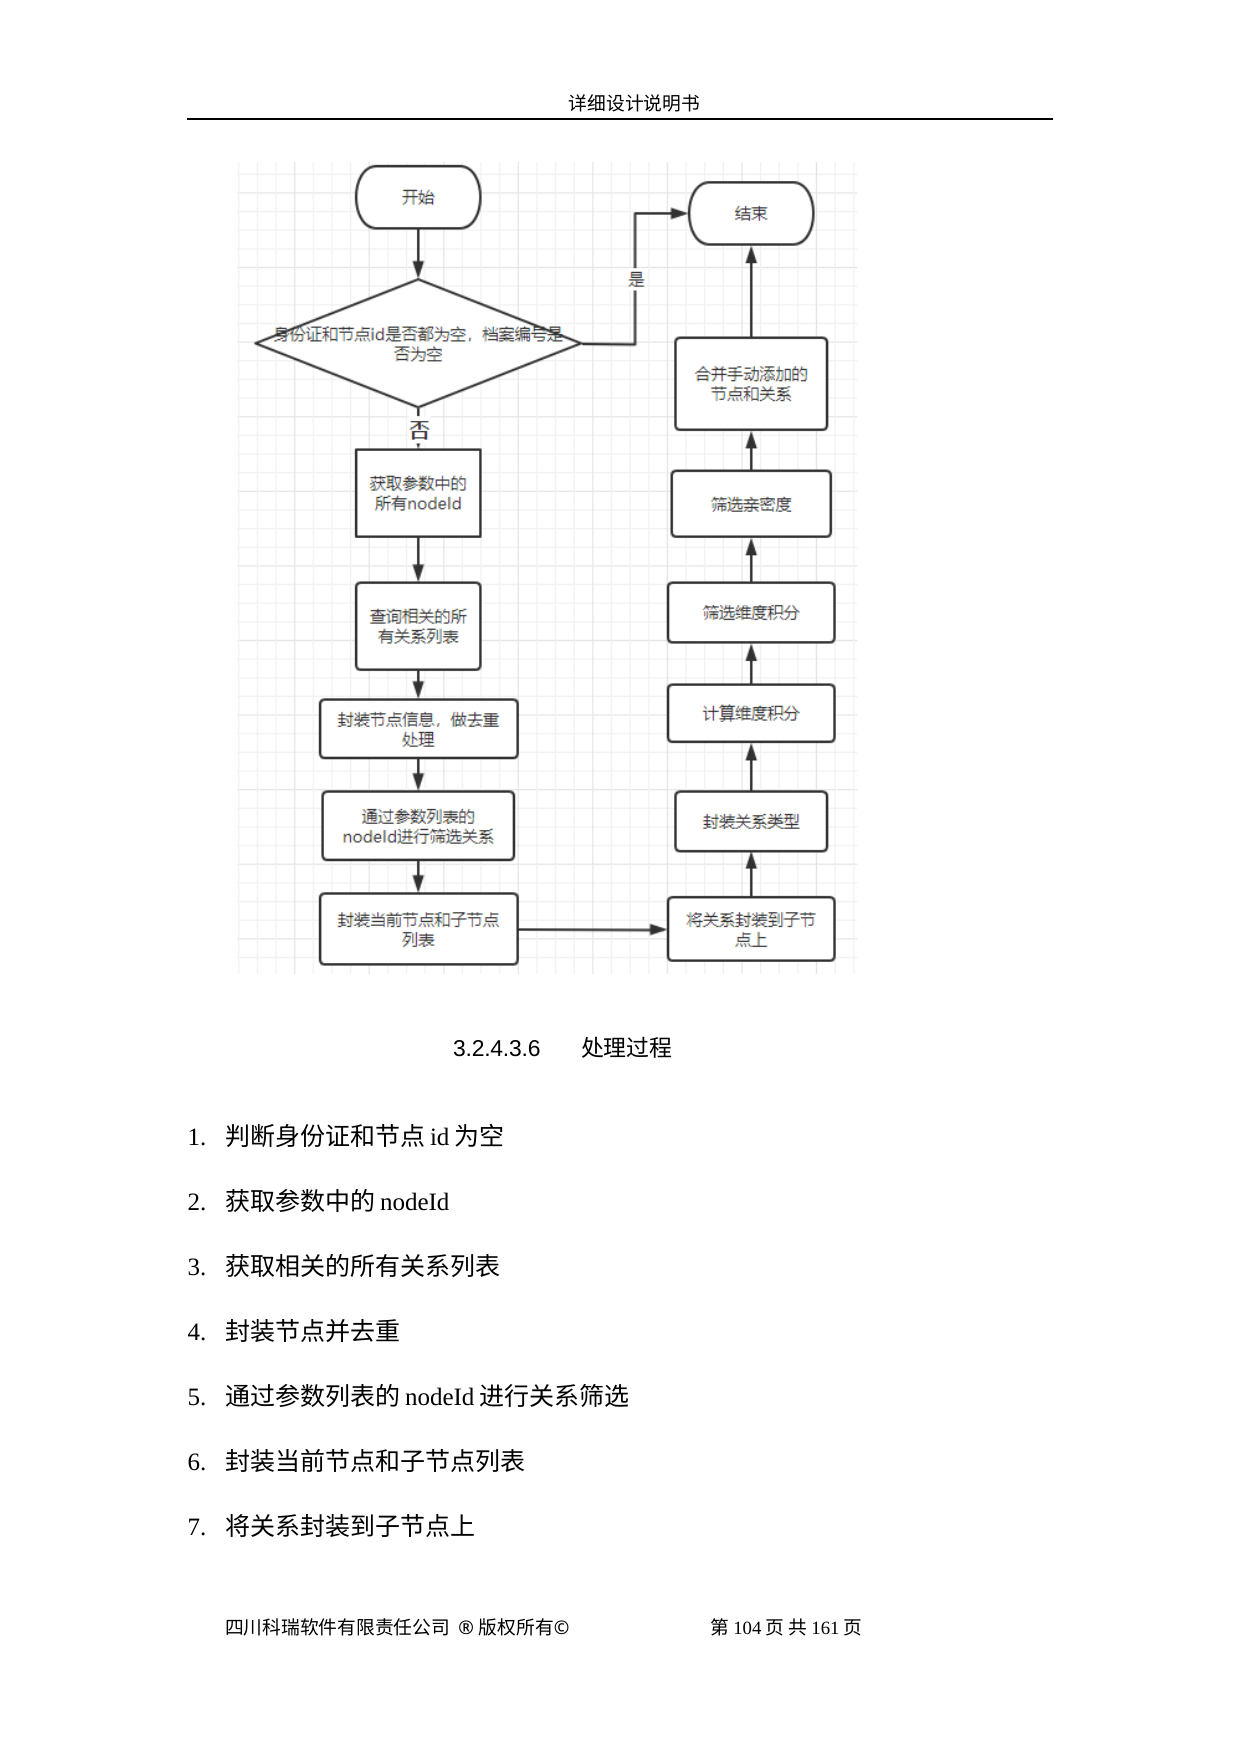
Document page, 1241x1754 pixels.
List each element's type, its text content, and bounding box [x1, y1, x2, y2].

list 将关系封装到子节点上 [187, 1492, 1053, 1557]
list 封装当前节点和子节点列表 [187, 1427, 1053, 1492]
list 获取参数中的nodeId [187, 1167, 1053, 1232]
list 通过参数列表的nodeId进行关系筛选 [187, 1362, 1053, 1427]
list 封装节点并去重 [187, 1297, 1053, 1362]
list 判断身份证和节点id为空 [187, 1102, 1053, 1167]
picture [237, 162, 858, 974]
subtitle 处理过程 [453, 1014, 1053, 1079]
list 获取相关的所有关系列表 [187, 1232, 1053, 1297]
